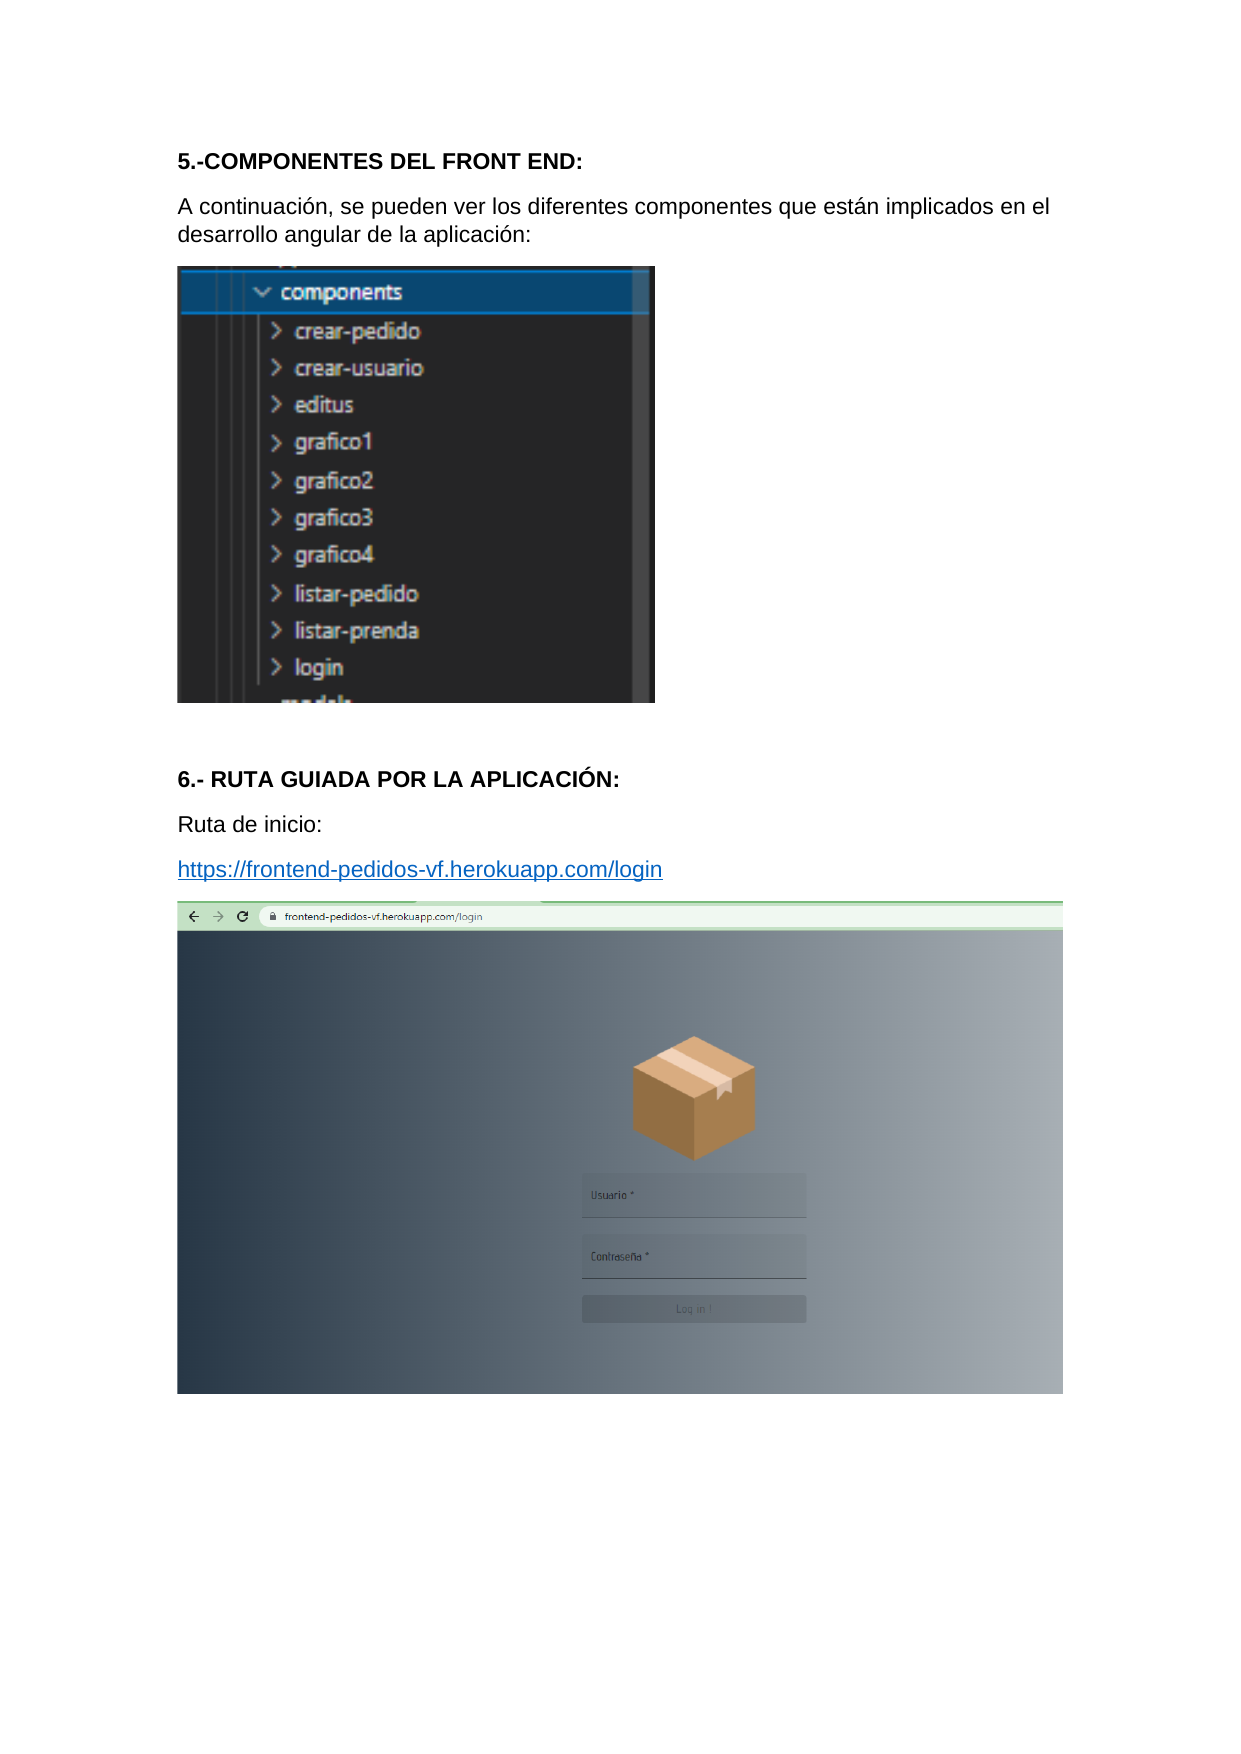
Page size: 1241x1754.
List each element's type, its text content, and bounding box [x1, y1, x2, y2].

text 5.-COMPONENTES DEL FRONT END: [177, 148, 1063, 174]
text Ruta de inicio: [177, 811, 1063, 838]
text https://frontend-pedidos-vf.herokuapp.com/login [177, 856, 1063, 883]
picture [177, 901, 1063, 1394]
text A continuación, se pueden ver los diferentes componentes que están implicados en el desarrollo angular de la aplicación: [177, 193, 1063, 247]
text 6.- RUTA GUIADA POR LA APLICACIÓN: [177, 766, 1063, 792]
picture [177, 266, 655, 703]
